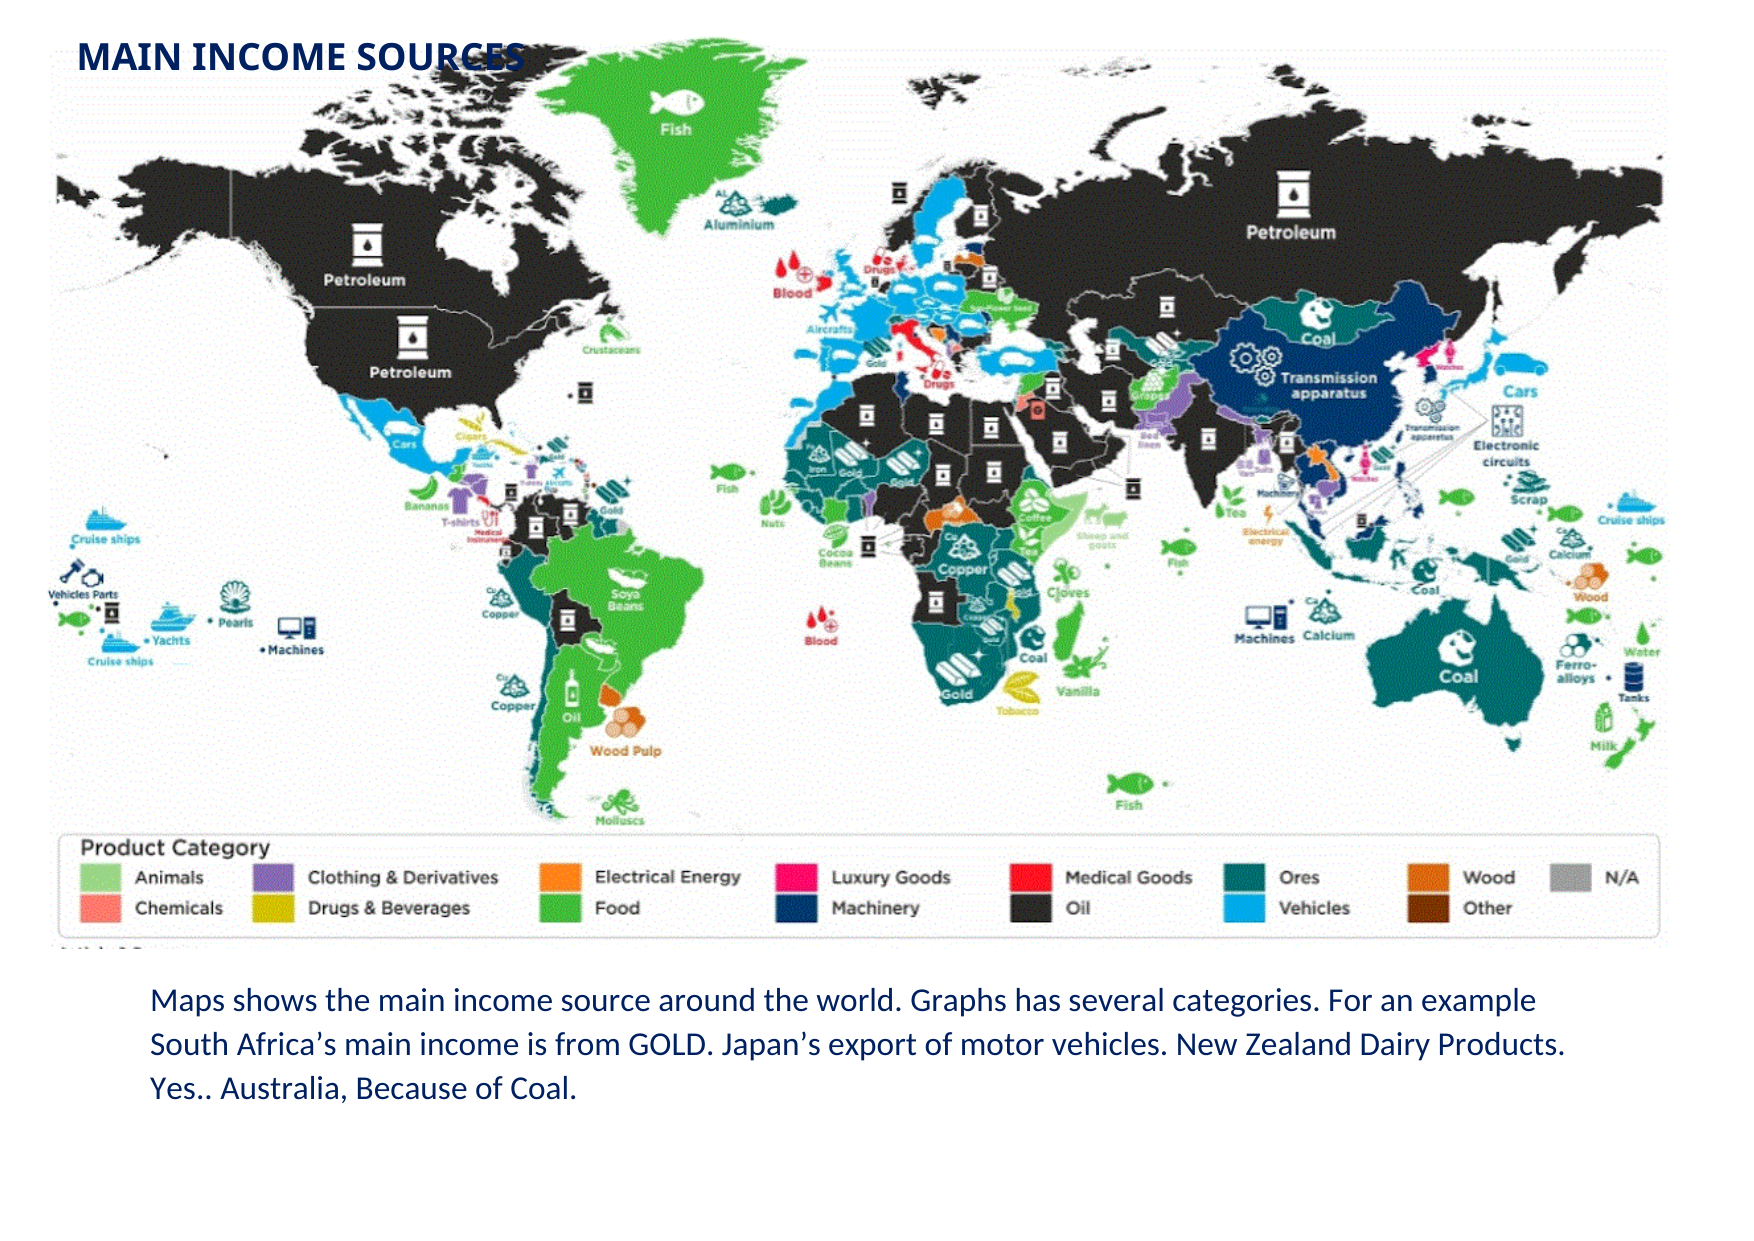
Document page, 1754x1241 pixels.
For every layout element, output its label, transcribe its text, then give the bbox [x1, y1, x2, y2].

text Maps shows the main income source around the world. Graphs has several categories. For an example South Africa’s main income is from GOLD. Japan’s export of motor vehicles. New Zealand Dairy Products. Yes.. Australia, Because of Coal. [150, 979, 1604, 1108]
picture [44, 1, 1674, 949]
